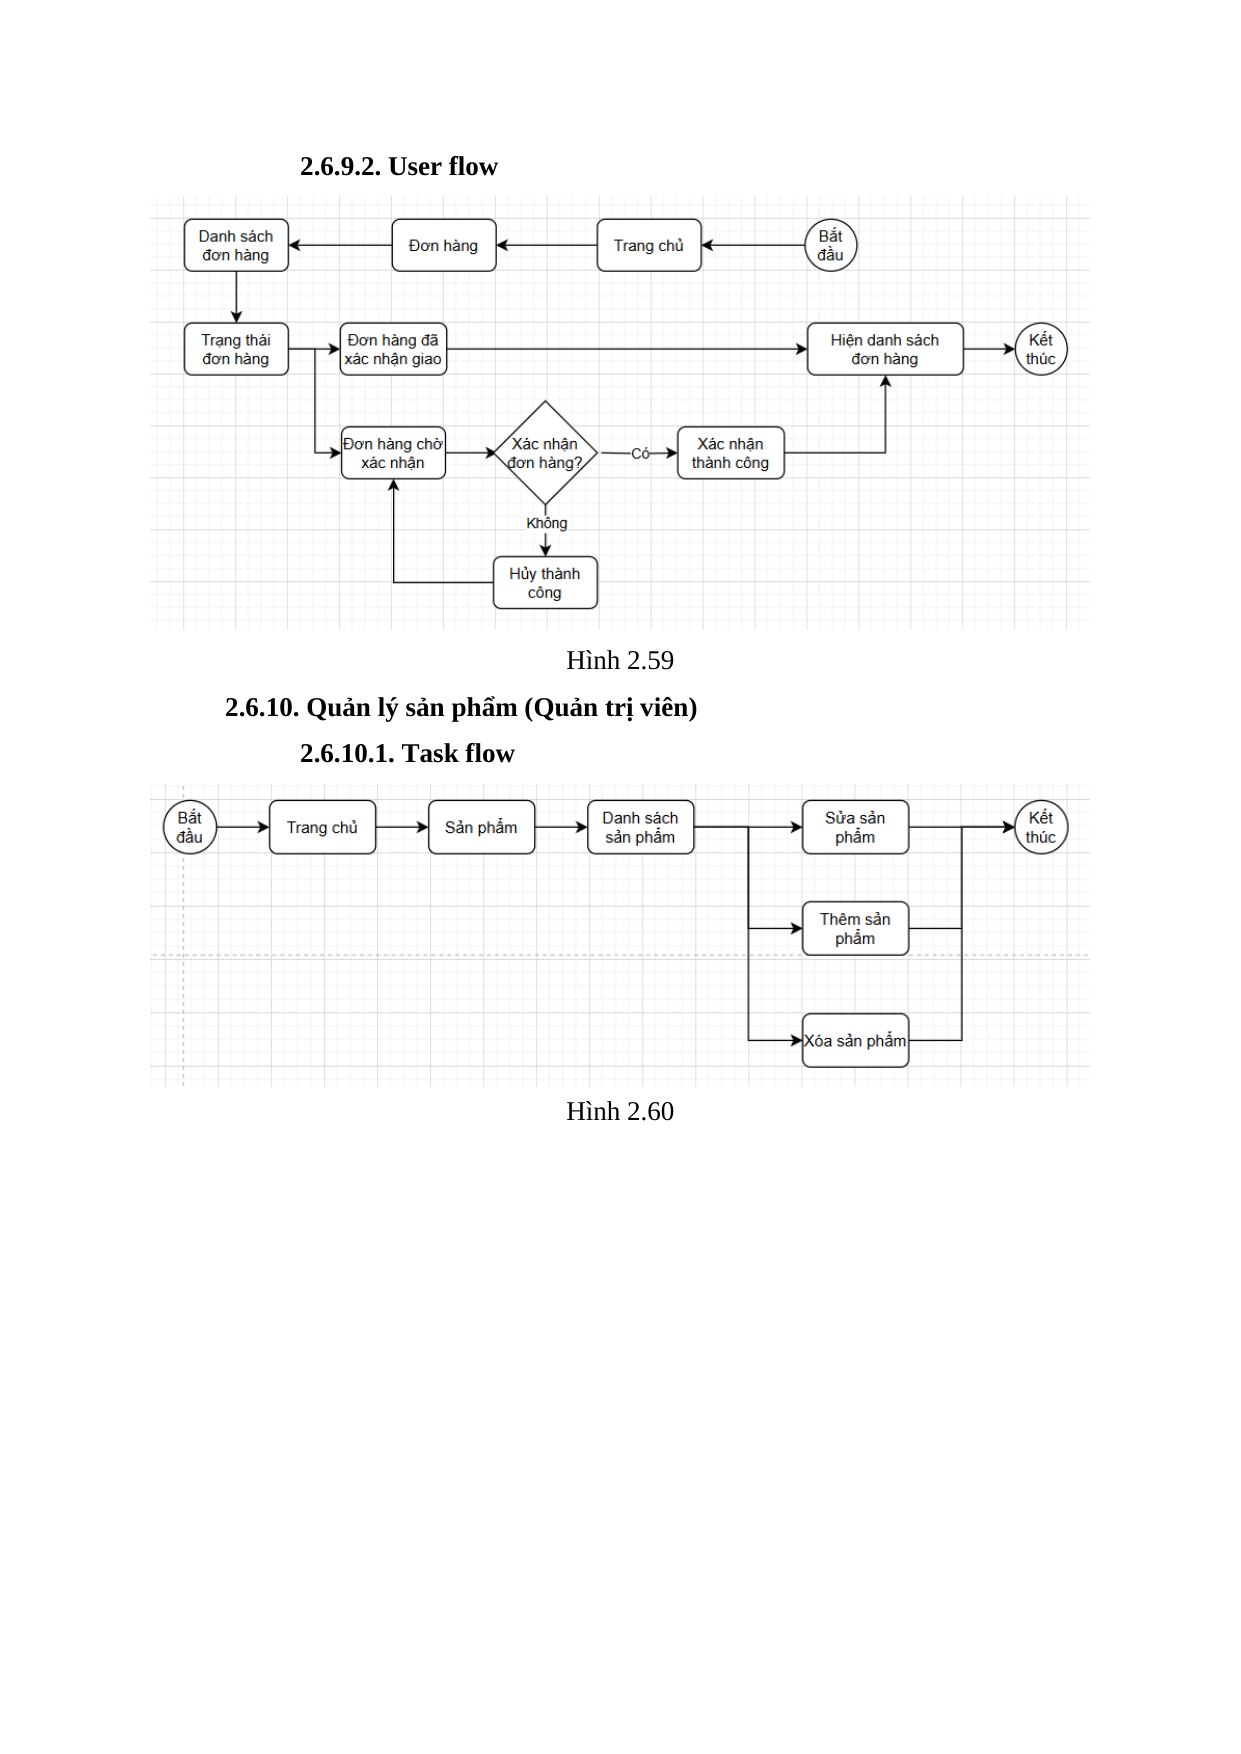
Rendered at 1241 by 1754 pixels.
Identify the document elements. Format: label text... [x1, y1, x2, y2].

picture [150, 784, 1091, 1087]
text Hình 2.60 [150, 1087, 1090, 1127]
subtitle 2.6.10. Quản lý sản phẩm (Quản trị viên) [150, 691, 1090, 722]
subtitle Hình 2.59 [150, 644, 1090, 675]
subtitle 2.6.9.2. User flow [225, 150, 1090, 181]
subtitle 2.6.10.1. Task flow [225, 737, 1090, 768]
picture [150, 196, 1091, 630]
